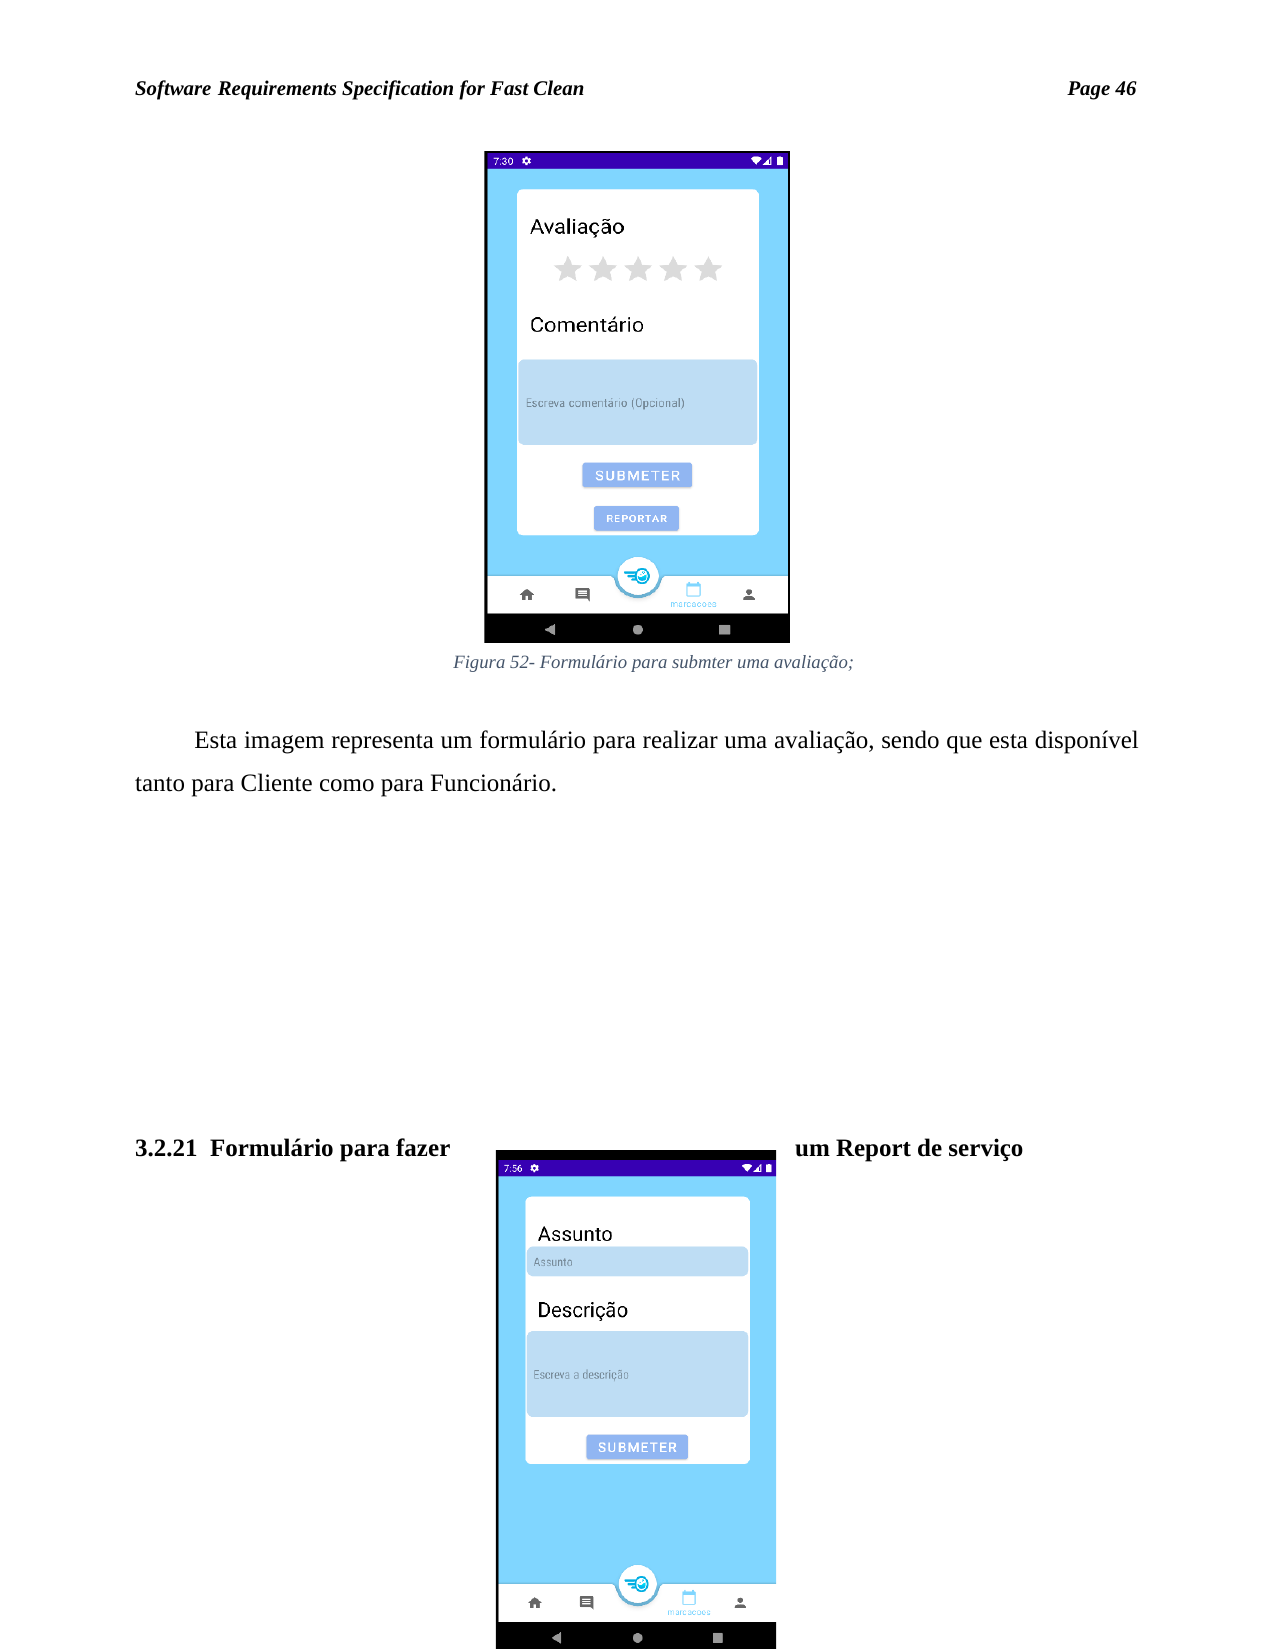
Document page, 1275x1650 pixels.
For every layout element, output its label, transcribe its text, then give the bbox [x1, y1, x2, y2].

picture [495, 1150, 777, 1647]
text Esta imagem representa um formulário para realizar uma avaliação, sendo que esta disponível tanto para Cliente como para Funcionário. [135, 725, 1140, 797]
subtitle Formulário para fazer um Report de serviço [135, 1136, 1140, 1161]
picture [483, 151, 790, 642]
